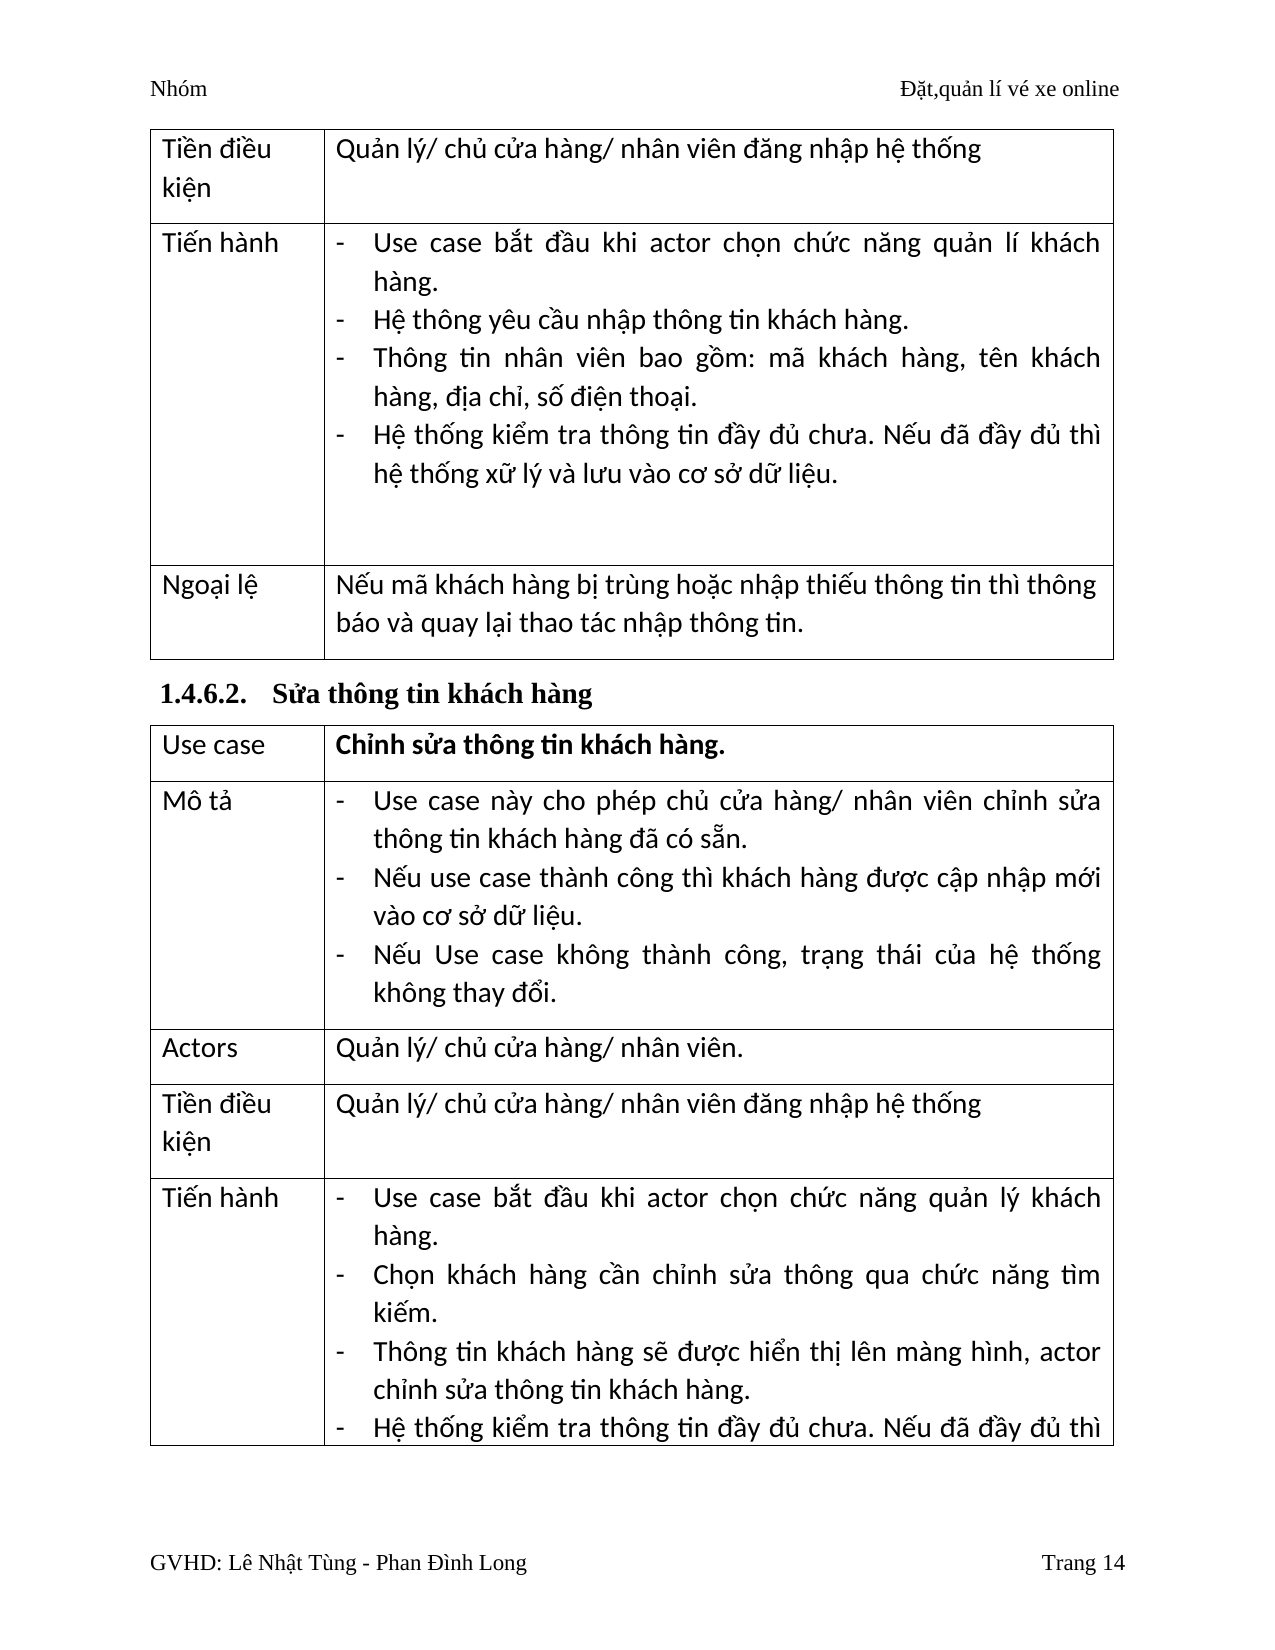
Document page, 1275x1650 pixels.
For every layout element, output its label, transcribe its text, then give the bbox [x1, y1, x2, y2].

table_cell Tiến hành [151, 224, 324, 565]
table_cell Quản lý/ chủ cửa hàng/ nhân viên đăng nhập hệ thống [325, 130, 1113, 223]
table_cell Actors [151, 1030, 324, 1084]
table_header Chỉnh sửa thông tin khách hàng. [325, 726, 1113, 781]
table_header Use case [151, 726, 324, 781]
table_cell Mô tả [151, 782, 324, 1028]
table_cell Quản lý/ chủ cửa hàng/ nhân viên. [325, 1030, 1113, 1084]
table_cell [325, 1179, 1113, 1445]
table_cell Tiến hành [151, 1179, 324, 1445]
table_cell Ngoại lệ [151, 566, 324, 659]
table_cell Use case bắt đầu khi actor chọn chức năng quản lí khách hàng. Hệ thông yêu cầu nhập thông tin khách hàng. Thông tin nhân viên bao gồm: mã khách hàng, tên khách hàng, địa chỉ, số điện thoại. Hệ thống kiểm tra thông tin đầy đủ chưa. Nếu đã đầy đủ thì hệ thống xữ lý và lưu vào cơ sở dữ liệu. [325, 224, 1113, 565]
table_cell Use case này cho phép chủ cửa hàng/ nhân viên chỉnh sửa thông tin khách hàng đã có sẵn. Nếu use case thành công thì khách hàng được cập nhập mới vào cơ sở dữ liệu. Nếu Use case không thành công, trạng thái của hệ thống không thay đổi. [325, 782, 1113, 1028]
table_cell Tiền điều kiện [151, 130, 324, 223]
table_cell Quản lý/ chủ cửa hàng/ nhân viên đăng nhập hệ thống [325, 1085, 1113, 1178]
table_cell Nếu mã khách hàng bị trùng hoặc nhập thiếu thông tin thì thông báo và quay lại thao tác nhập thông tin. [325, 566, 1113, 659]
subtitle Sửa thông tin khách hàng [159, 676, 1125, 710]
table_cell Tiền điều kiện [151, 1085, 324, 1178]
